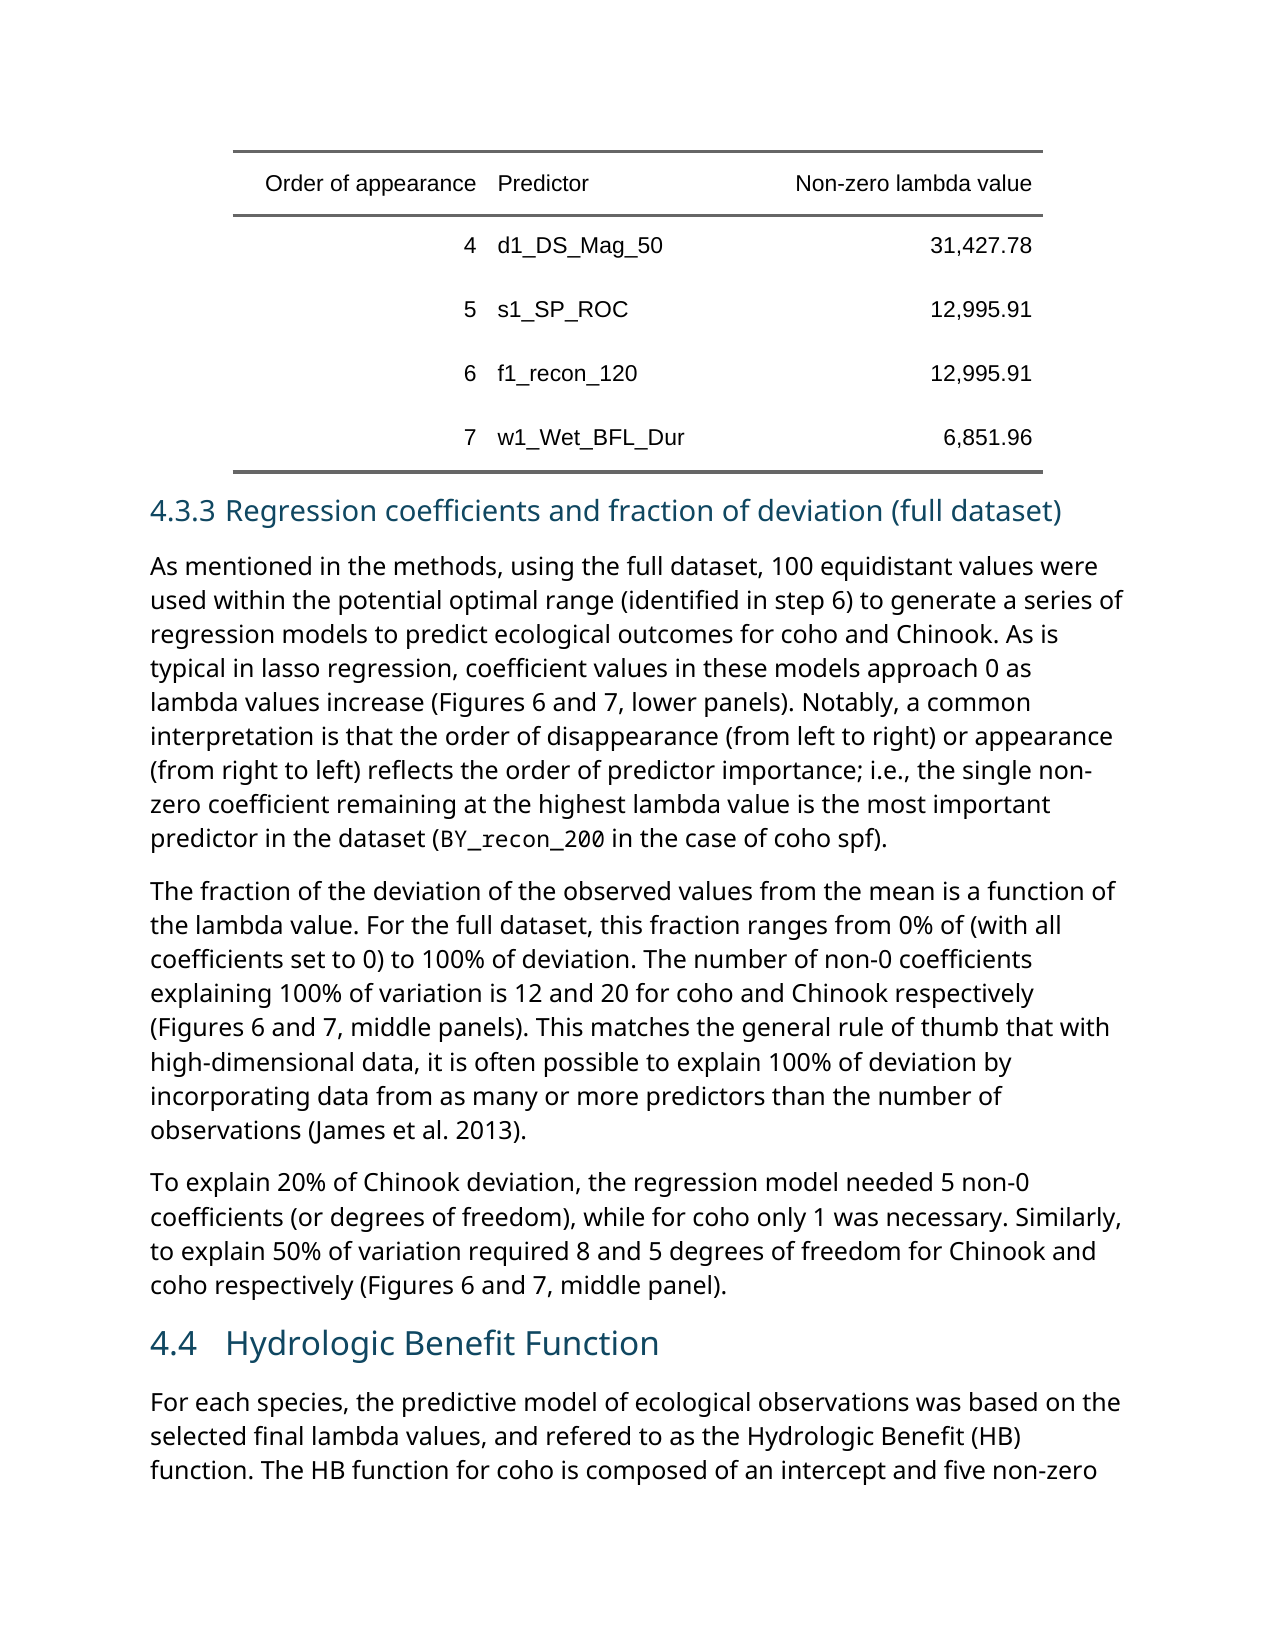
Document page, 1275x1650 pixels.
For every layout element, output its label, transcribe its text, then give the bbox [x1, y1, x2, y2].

table_header Non-zero lambda value [763, 153, 1042, 214]
table_cell 5 [233, 278, 487, 342]
table_cell f1_recon_120 [487, 343, 763, 406]
table_cell 31,427.78 [763, 217, 1042, 278]
table_cell 7 [233, 406, 487, 470]
table_cell 12,995.91 [763, 343, 1042, 406]
table_cell w1_Wet_BFL_Dur [487, 406, 763, 470]
table_header Order of appearance [233, 153, 487, 214]
table_header Predictor [487, 153, 763, 214]
table_cell d1_DS_Mag_50 [487, 217, 763, 278]
text To explain 20% of Chinook deviation, the regression model needed 5 non-0 coefficients (or degrees of freedom), while for coho only 1 was necessary. Similarly, to explain 50% of variation required 8 and 5 degrees of freedom for Chinook and coho respectively (Figures 6 and 7, middle panel). [150, 1165, 1125, 1301]
table_cell 12,995.91 [763, 278, 1042, 342]
subtitle 4.4 Hydrologic Benefit Function [150, 1320, 1125, 1366]
table_cell 4 [233, 217, 487, 278]
subtitle 4.3.3 Regression coefficients and fraction of deviation (full dataset) [150, 490, 1125, 530]
table_cell s1_SP_ROC [487, 278, 763, 342]
text As mentioned in the methods, using the full dataset, 100 equidistant values were used within the potential optimal range (identified in step 6) to generate a series of regression models to predict ecological outcomes for coho and Chinook. As is typical in lasso regression, coefficient values in these models approach 0 as lambda values increase (Figures 6 and 7, lower panels). Notably, a common interpretation is that the order of disappearance (from left to right) or appearance (from right to left) reflects the order of predictor importance; i.e., the single non-zero coefficient remaining at the highest lambda value is the most important predictor in the dataset (BY_recon_200 in the case of coho spf). [150, 548, 1125, 855]
table_cell 6,851.96 [763, 406, 1042, 470]
table_cell 6 [233, 343, 487, 406]
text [150, 1384, 1125, 1486]
text The fraction of the deviation of the observed values from the mean is a function of the lambda value. For the full dataset, this fraction ranges from 0% of (with all coefficients set to 0) to 100% of deviation. The number of non-0 coefficients explaining 100% of variation is 12 and 20 for coho and Chinook respectively (Figures 6 and 7, middle panels). This matches the general rule of thumb that with high-dimensional data, it is often possible to explain 100% of deviation by incorporating data from as many or more predictors than the number of observations (James et al. 2013). [150, 874, 1125, 1146]
